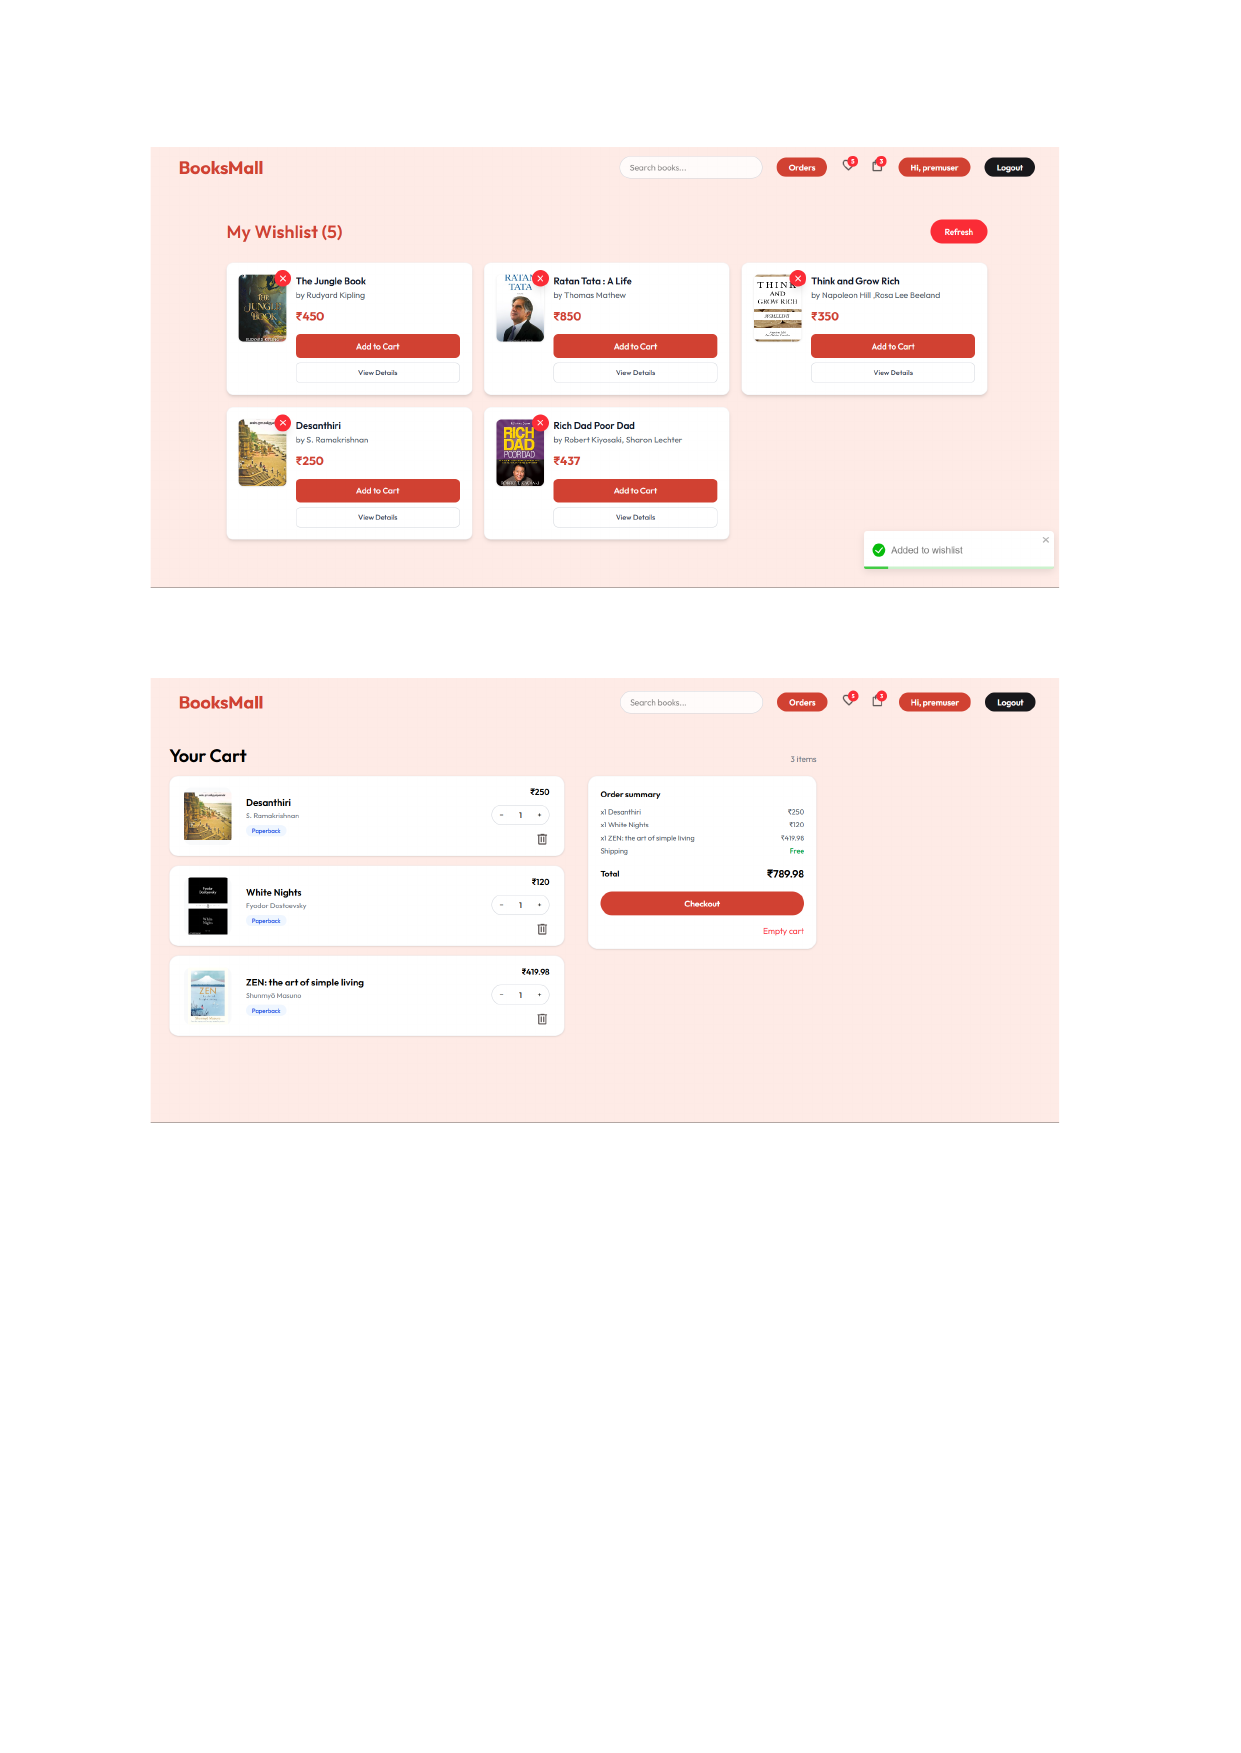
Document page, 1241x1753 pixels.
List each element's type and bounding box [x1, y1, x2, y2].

picture [150, 678, 1060, 1123]
picture [150, 147, 1060, 588]
